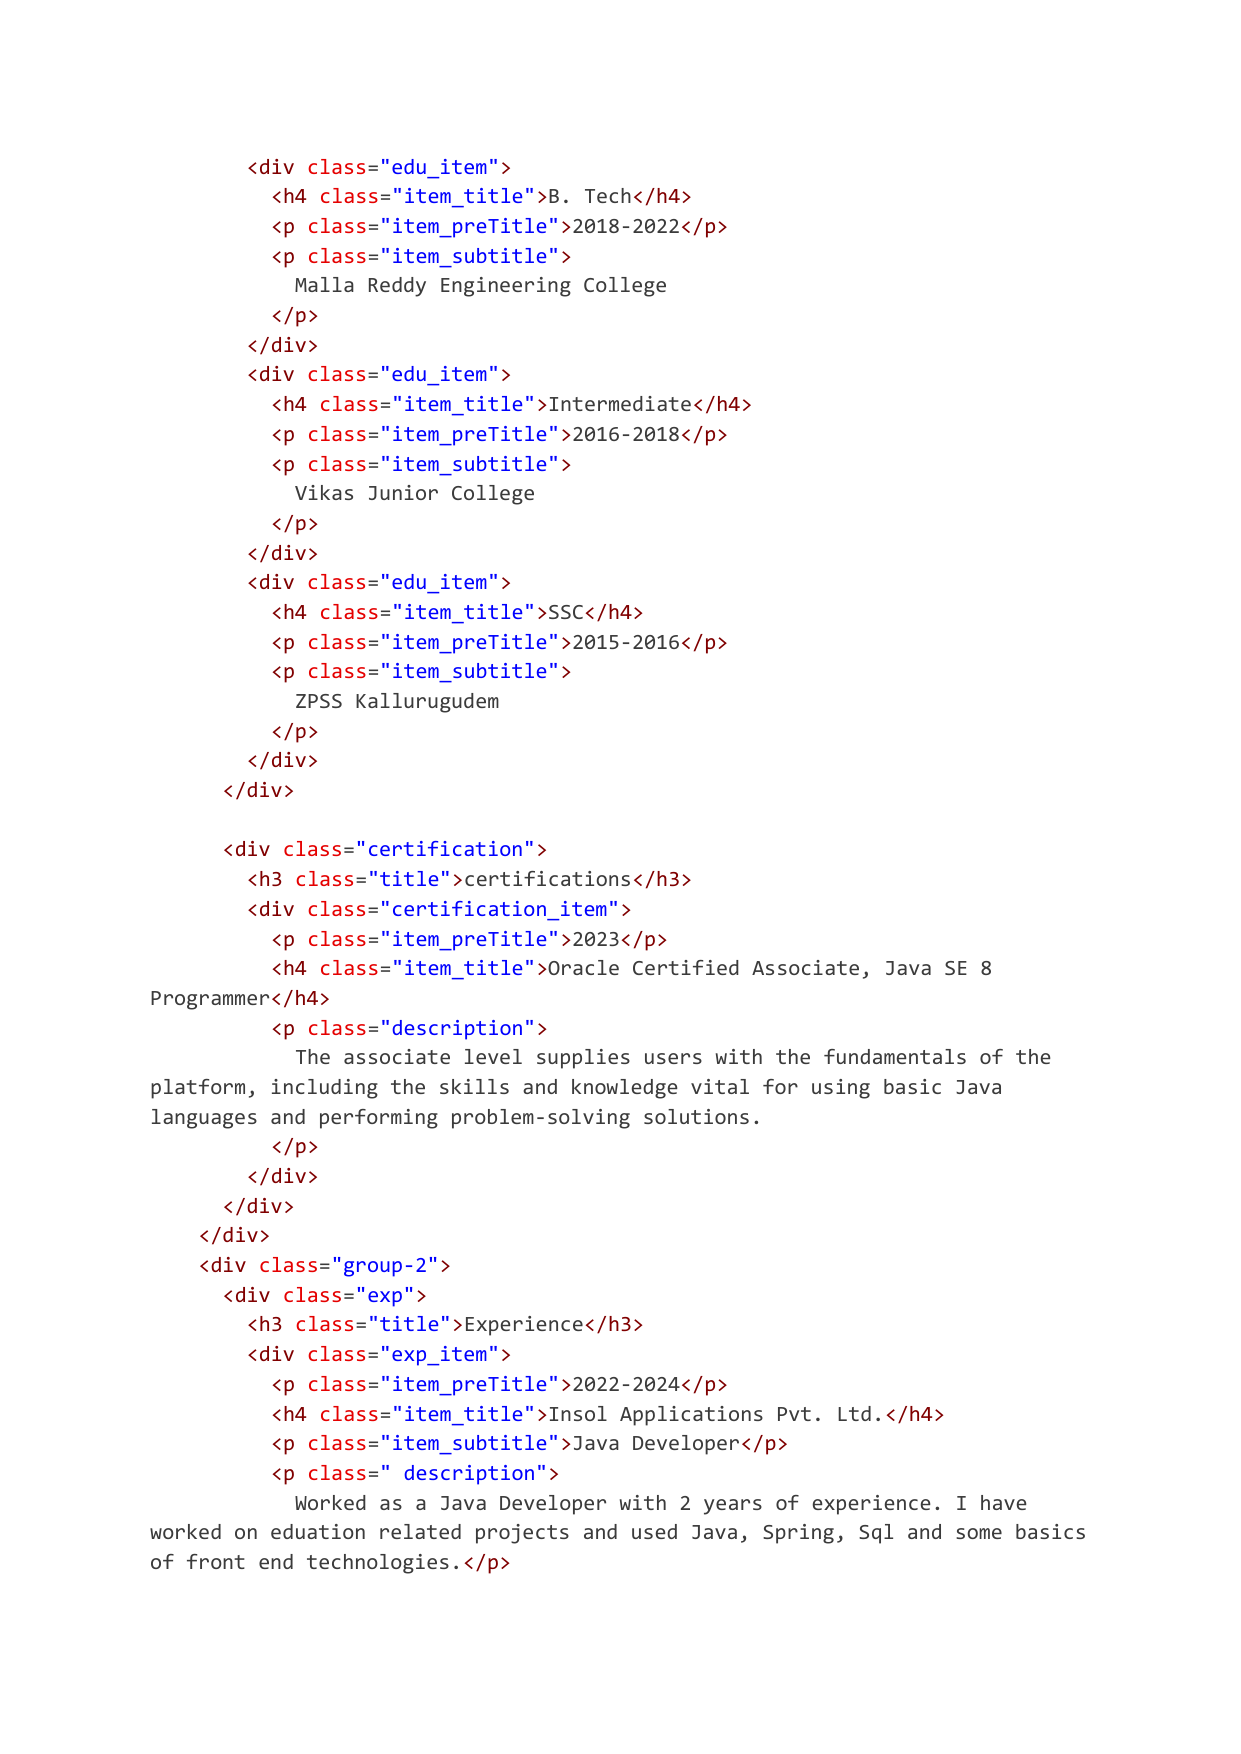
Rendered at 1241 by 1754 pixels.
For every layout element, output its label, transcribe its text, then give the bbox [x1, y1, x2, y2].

text ZPSS Kallurugudem [150, 684, 1090, 714]
text <h4 class="item_title">B. Tech</h4> [150, 180, 1090, 209]
text </p> [150, 714, 1090, 744]
text <h4 class="item_title">Insol Applications Pvt. Ltd.</h4> [150, 1397, 1090, 1427]
text The associate level supplies users with the fundamentals of the platform, including the skills and knowledge vital for using basic Java languages and performing problem-solving solutions. [150, 1041, 1090, 1130]
text <div class="edu_item"> [150, 150, 1090, 180]
text <p class="item_subtitle"> [150, 239, 1090, 269]
text <p class="item_preTitle">2018-2022</p> [150, 209, 1090, 239]
text </div> [150, 536, 1090, 566]
text <p class="item_subtitle">Java Developer</p> [150, 1427, 1090, 1456]
text <h4 class="item_title">Intermediate</h4> [150, 387, 1090, 417]
text <div class="edu_item"> [150, 358, 1090, 387]
text <div class="certification_item"> [150, 892, 1090, 922]
text </div> [150, 328, 1090, 358]
text <p class=" description"> [150, 1456, 1090, 1486]
text <div class="exp"> [150, 1278, 1090, 1308]
text </div> [150, 1219, 1090, 1248]
text <p class="description"> [150, 1011, 1090, 1041]
text </p> [150, 506, 1090, 536]
text <div class="group-2"> [150, 1248, 1090, 1278]
text <p class="item_preTitle">2023</p> [150, 922, 1090, 952]
text </div> [150, 1159, 1090, 1189]
text </p> [150, 1130, 1090, 1159]
text <p class="item_preTitle">2016-2018</p> [150, 417, 1090, 447]
text <p class="item_subtitle"> [150, 447, 1090, 477]
text <p class="item_subtitle"> [150, 655, 1090, 684]
text Vikas Junior College [150, 477, 1090, 506]
text <h4 class="item_title">Oracle Certified Associate, Java SE 8 Programmer</h4> [150, 952, 1090, 1011]
text </div> [150, 773, 1090, 803]
text <p class="item_preTitle">2022-2024</p> [150, 1367, 1090, 1397]
text Worked as a Java Developer with 2 years of experience. I have worked on eduation related projects and used Java, Spring, Sql and some basics of front end technologies.</p> [150, 1486, 1090, 1575]
text </div> [150, 1189, 1090, 1219]
text <p class="item_preTitle">2015-2016</p> [150, 625, 1090, 655]
text <div class="certification"> [150, 833, 1090, 862]
text </div> [150, 744, 1090, 773]
text </p> [150, 298, 1090, 328]
text <h4 class="item_title">SSC</h4> [150, 595, 1090, 625]
text <h3 class="title">certifications</h3> [150, 862, 1090, 892]
text <div class="exp_item"> [150, 1337, 1090, 1367]
text <h3 class="title">Experience</h3> [150, 1308, 1090, 1337]
text Malla Reddy Engineering College [150, 269, 1090, 298]
text <div class="edu_item"> [150, 566, 1090, 595]
